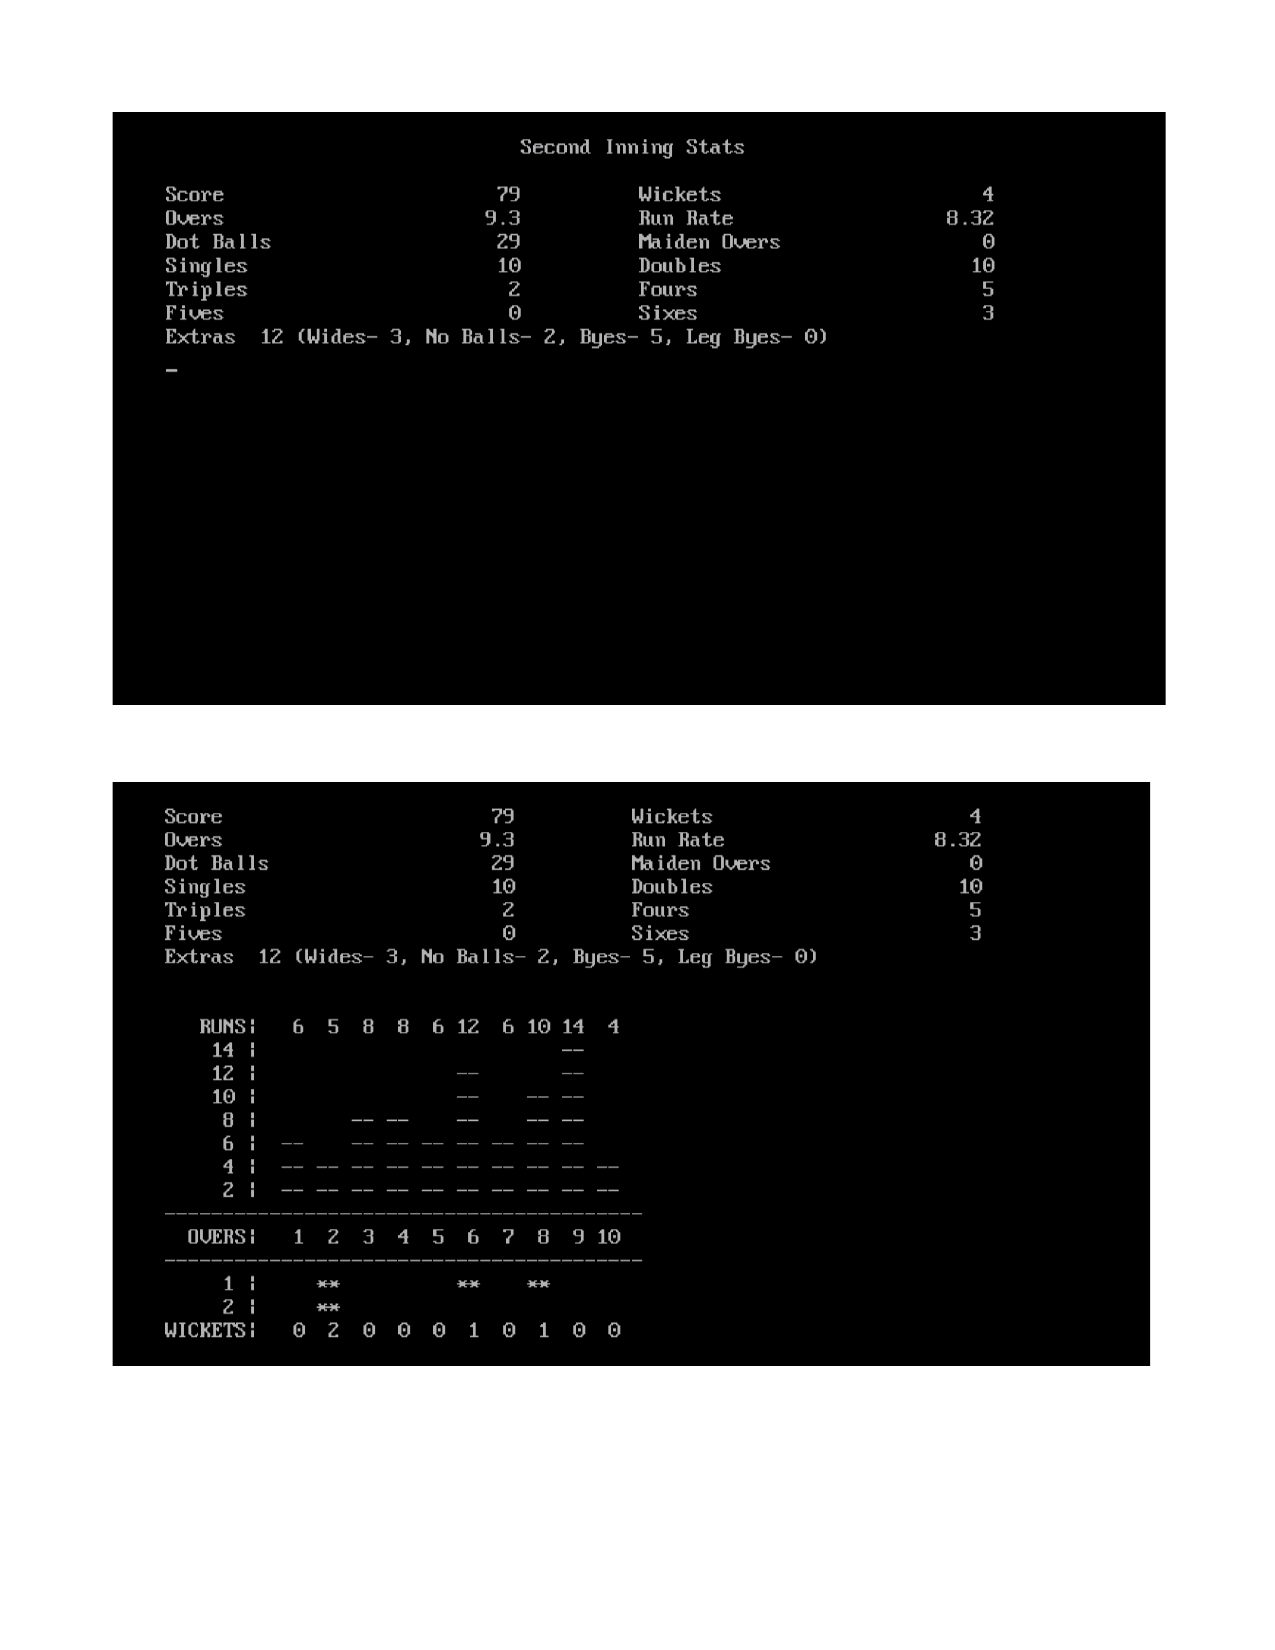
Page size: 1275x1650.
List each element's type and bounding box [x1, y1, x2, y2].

picture [112, 112, 1166, 705]
picture [112, 782, 1150, 1366]
